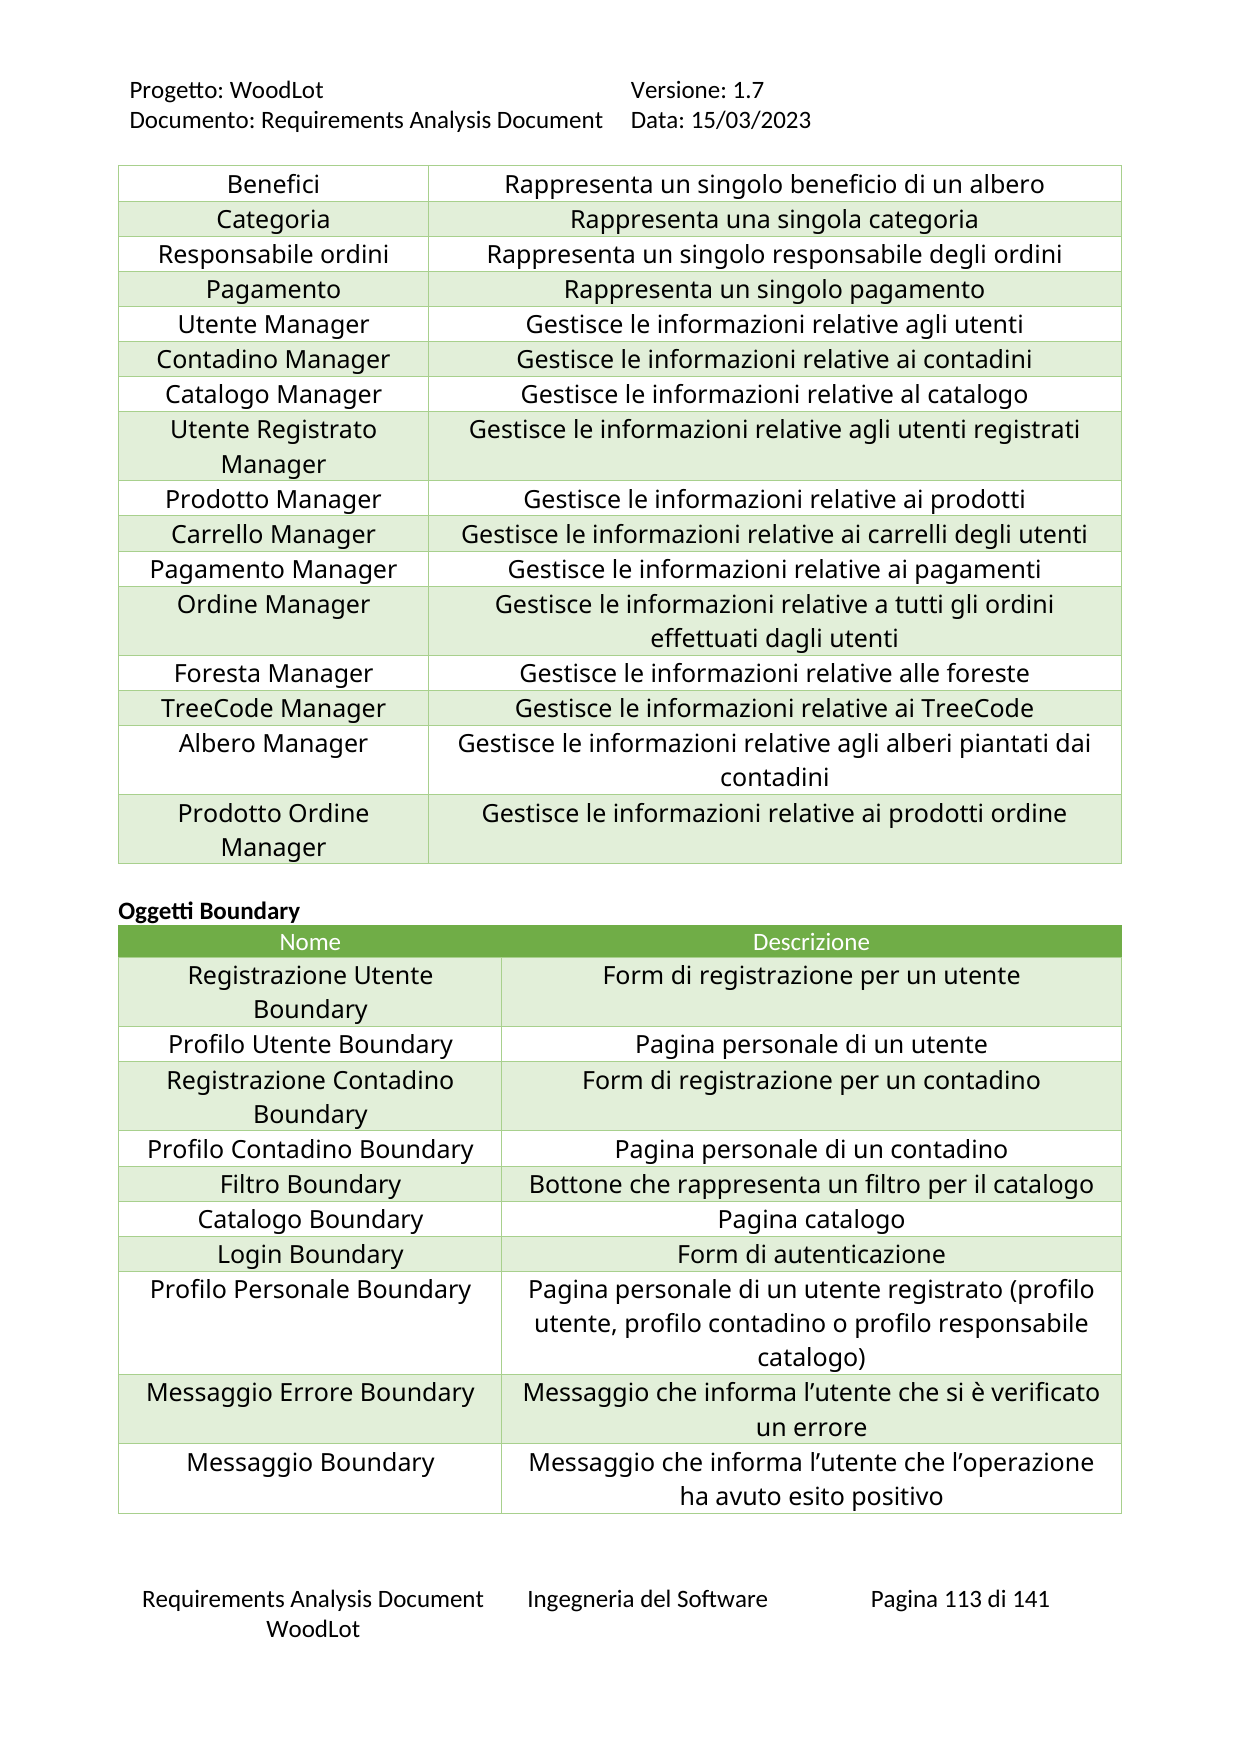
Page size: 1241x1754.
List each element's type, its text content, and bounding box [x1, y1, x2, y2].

table_cell Pagina personale di un utente [502, 1027, 1121, 1061]
table_cell Pagamento Manager [119, 552, 428, 586]
table_cell Rappresenta un singolo beneficio di un albero [429, 166, 1121, 201]
table_cell Gestisce le informazioni relative ai carrelli degli utenti [429, 516, 1121, 551]
table_cell Foresta Manager [119, 656, 428, 690]
table_cell Gestisce le informazioni relative ai TreeCode [429, 691, 1121, 725]
table_cell Profilo Utente Boundary [119, 1027, 501, 1061]
table_cell TreeCode Manager [119, 691, 428, 725]
table_cell Pagina personale di un utente registrato (profilo utente, profilo contadino o profilo responsabile catalogo) [502, 1272, 1121, 1374]
table_cell Profilo Contadino Boundary [119, 1131, 501, 1166]
table_cell Gestisce le informazioni relative agli utenti registrati [429, 412, 1121, 480]
table_cell Messaggio che informa l’utente che si è verificato un errore [502, 1375, 1121, 1443]
table_cell Rappresenta un singolo pagamento [429, 272, 1121, 306]
table_cell Form di autenticazione [502, 1237, 1121, 1271]
table_cell Carrello Manager [119, 516, 428, 551]
table_cell Pagina personale di un contadino [502, 1131, 1121, 1166]
table_cell Utente Manager [119, 307, 428, 341]
table_cell Pagamento [119, 272, 428, 306]
table_cell Utente Registrato Manager [119, 412, 428, 480]
table_cell Gestisce le informazioni relative agli utenti [429, 307, 1121, 341]
table_cell Gestisce le informazioni relative alle foreste [429, 656, 1121, 690]
table_cell Gestisce le informazioni relative a tutti gli ordini effettuati dagli utenti [429, 587, 1121, 655]
table_cell Categoria [119, 202, 428, 236]
table_cell Albero Manager [119, 726, 428, 794]
table_cell Gestisce le informazioni relative ai pagamenti [429, 552, 1121, 586]
table_cell Ordine Manager [119, 587, 428, 655]
table_cell Registrazione Contadino Boundary [119, 1062, 501, 1130]
table_cell Messaggio Boundary [119, 1444, 501, 1512]
table_cell Catalogo Manager [119, 377, 428, 411]
table_cell Gestisce le informazioni relative ai prodotti ordine [429, 795, 1121, 863]
table_cell Prodotto Ordine Manager [119, 795, 428, 863]
table_cell Messaggio che informa l’utente che l’operazione ha avuto esito positivo [502, 1444, 1121, 1512]
table_cell Gestisce le informazioni relative al catalogo [429, 377, 1121, 411]
table_cell Form di registrazione per un contadino [502, 1062, 1121, 1130]
table_cell Registrazione Utente Boundary [119, 958, 501, 1026]
table_cell Filtro Boundary [119, 1167, 501, 1201]
table_cell Login Boundary [119, 1237, 501, 1271]
table_cell Gestisce le informazioni relative ai prodotti [429, 481, 1121, 515]
table_cell Bottone che rappresenta un filtro per il catalogo [502, 1167, 1121, 1201]
table_header Descrizione [502, 926, 1121, 957]
text Oggetti Boundary [118, 895, 1122, 925]
table_cell Benefici [119, 166, 428, 201]
table_cell Rappresenta una singola categoria [429, 202, 1121, 236]
table_cell Contadino Manager [119, 342, 428, 376]
table_cell Profilo Personale Boundary [119, 1272, 501, 1374]
table_cell Catalogo Boundary [119, 1202, 501, 1236]
table_cell Gestisce le informazioni relative agli alberi piantati dai contadini [429, 726, 1121, 794]
table_cell Messaggio Errore Boundary [119, 1375, 501, 1443]
table_cell Form di registrazione per un utente [502, 958, 1121, 1026]
table_cell Responsabile ordini [119, 237, 428, 271]
table_header Nome [119, 926, 501, 957]
table_cell Pagina catalogo [502, 1202, 1121, 1236]
table_cell Prodotto Manager [119, 481, 428, 515]
table_cell Rappresenta un singolo responsabile degli ordini [429, 237, 1121, 271]
table_cell Gestisce le informazioni relative ai contadini [429, 342, 1121, 376]
